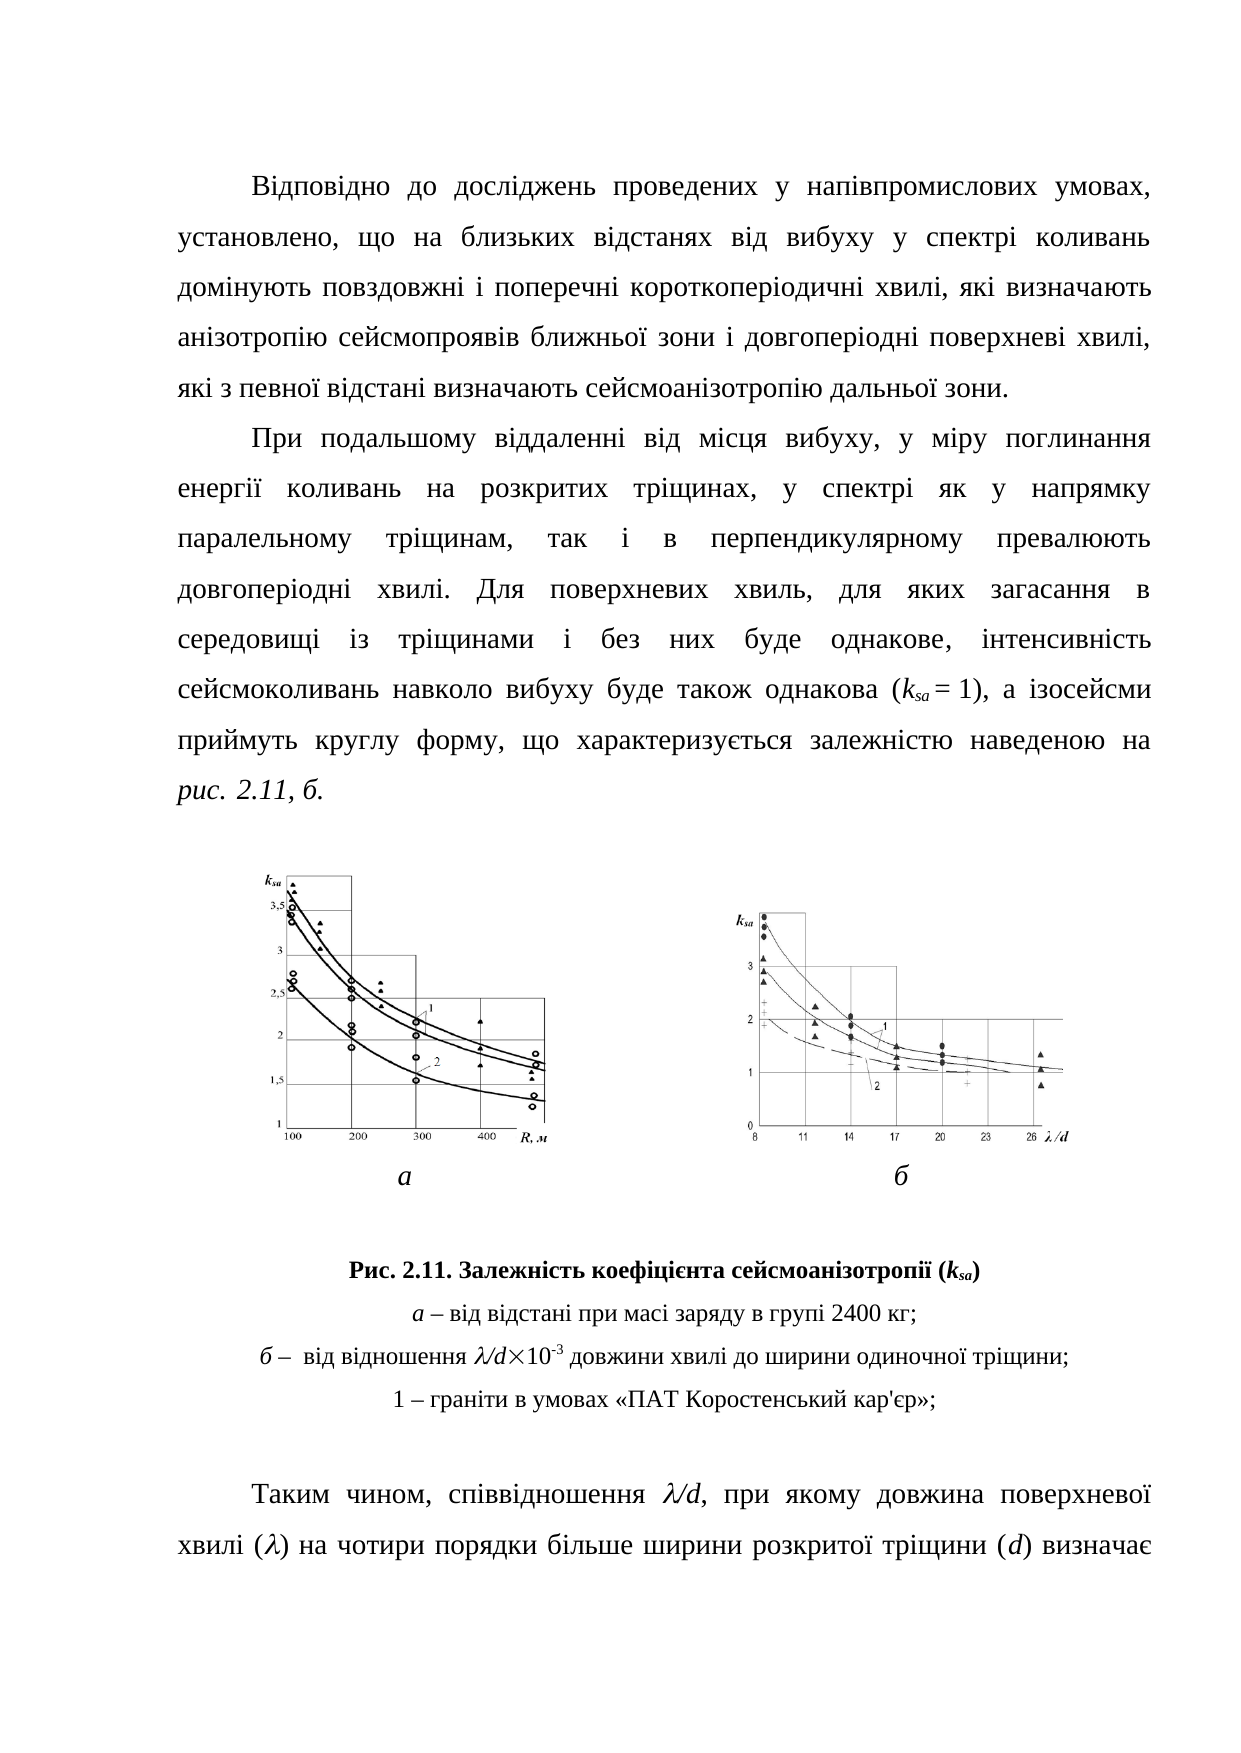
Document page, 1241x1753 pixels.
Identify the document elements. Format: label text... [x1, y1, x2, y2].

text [177, 1477, 1152, 1561]
text Відповідно до досліджень проведених у напівпромислових умовах, установлено, що на близьких відстанях від вибуху у спектрі коливань домінують повздовжні і поперечні короткоперіодичні хвилі, які визначають анізотропію сейсмопроявів ближньої зони і довгоперіодні поверхневі хвилі, які з певної відстані визначають сейсмоанізотропію дальньої зони. [177, 168, 1152, 403]
text При подальшому віддаленні від місця вибуху, у міру поглинання енергії коливань на розкритих тріщинах, у спектрі як у напрямку паралельному тріщинам, так і в перпендикулярному превалюють довгоперіодні хвилі. Для поверхневих хвиль, для яких загасання в середовищі із тріщинами і без них буде однакове, інтенсивність сейсмоколивань навколо вибуху буде також однакова (ksa = 1), а ізосейсми приймуть круглу форму, що характеризується залежністю наведеною на рис. 2.11, б. [177, 420, 1152, 806]
table_cell Рис. 2.11. Залежність коефіцієнта сейсмоанізотропії (ksa) а – від відстані при масі заряду в групі ; б – від відношення /d10-3 довжини хвилі до ширини одиночної тріщини; 1 – граніти в умовах «ПАТ Коростенський кар'єр»; [168, 1205, 1161, 1426]
picture [734, 911, 1070, 1144]
picture [263, 872, 549, 1144]
table_header б [644, 873, 1161, 1205]
table_header а [168, 873, 644, 1205]
